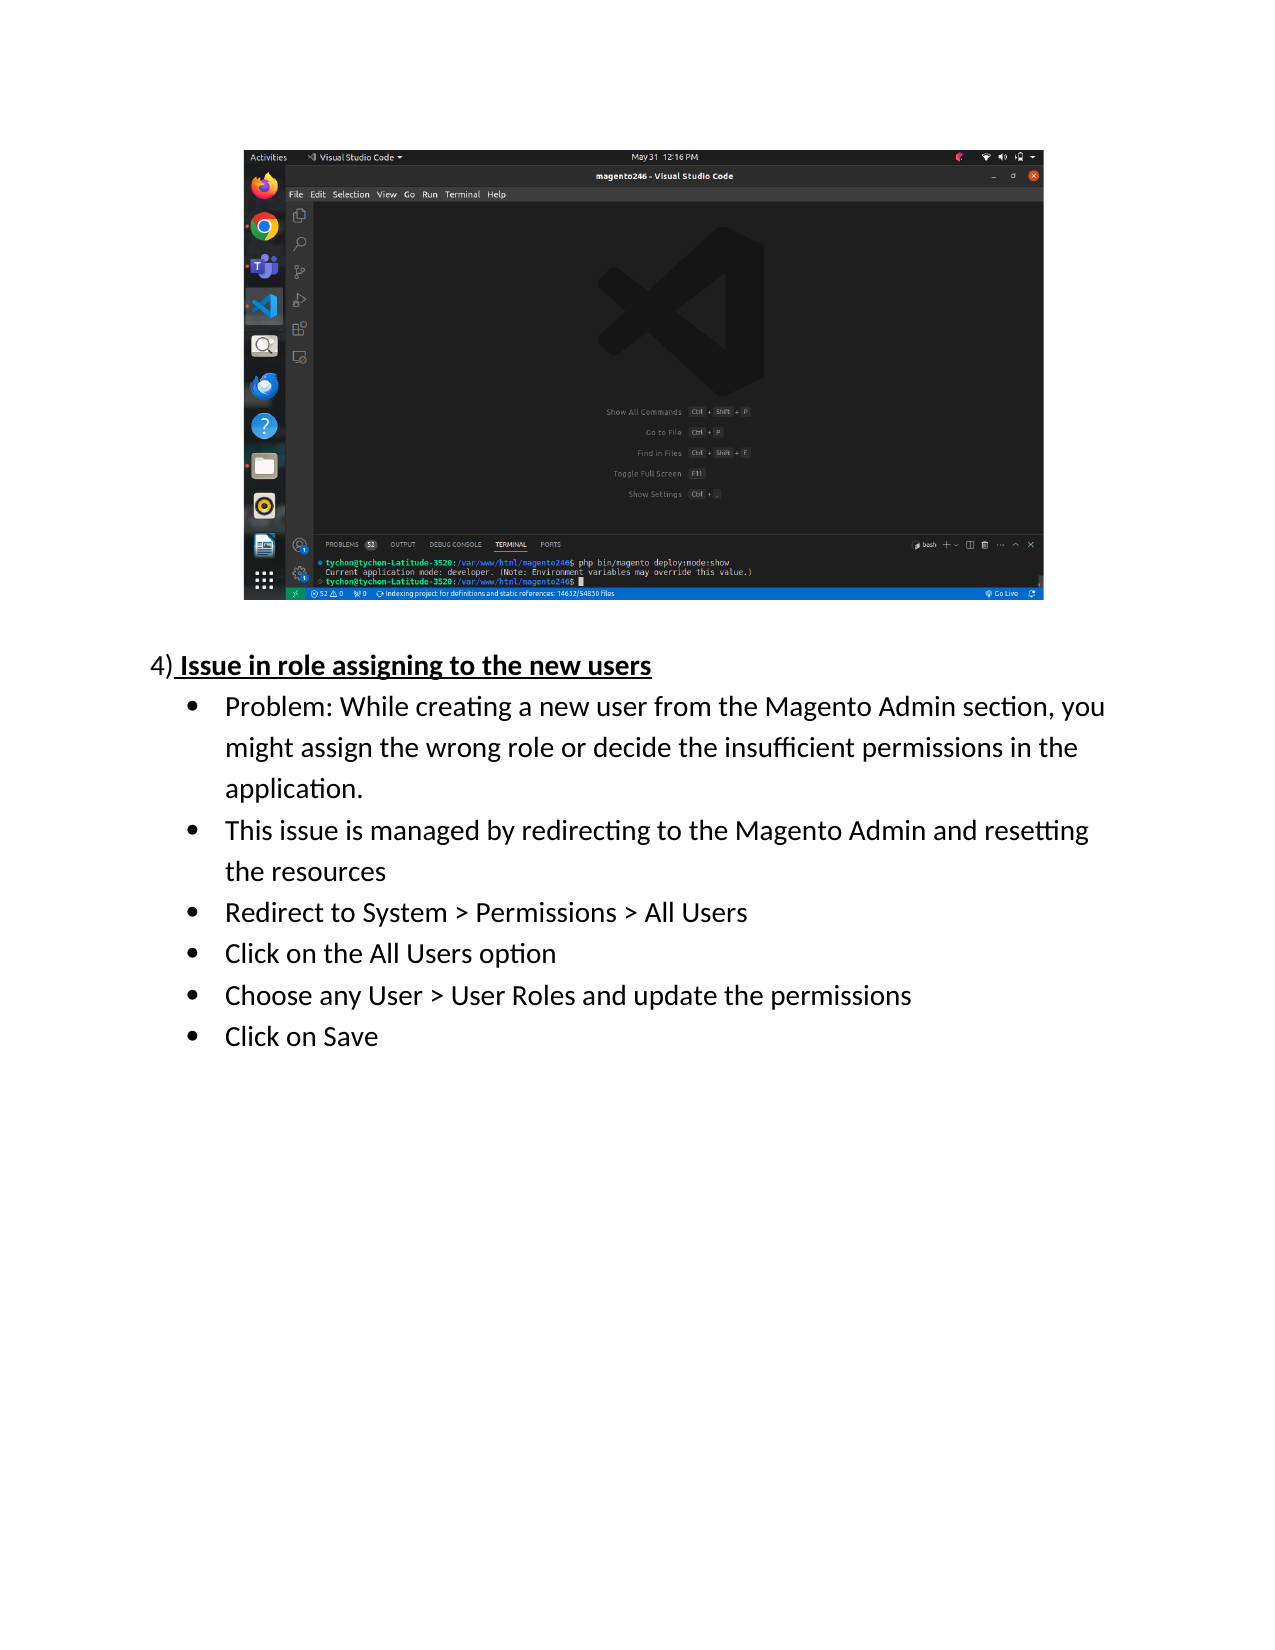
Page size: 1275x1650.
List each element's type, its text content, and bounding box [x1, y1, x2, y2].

text 4) Issue in role assigning to the new users [150, 647, 1125, 682]
list Click on Save [187, 1018, 1125, 1053]
list Redirect to System > Permissions > All Users [187, 894, 1125, 930]
list Choose any User > User Roles and update the permissions [187, 977, 1125, 1012]
list This issue is managed by redirecting to the Magento Admin and resetting the resources [187, 812, 1125, 888]
list Problem: While creating a new user from the Magento Admin section, you might assign the wrong role or decide the insufficient permissions in the application. [187, 688, 1125, 806]
list Click on the All Users option [187, 935, 1125, 971]
